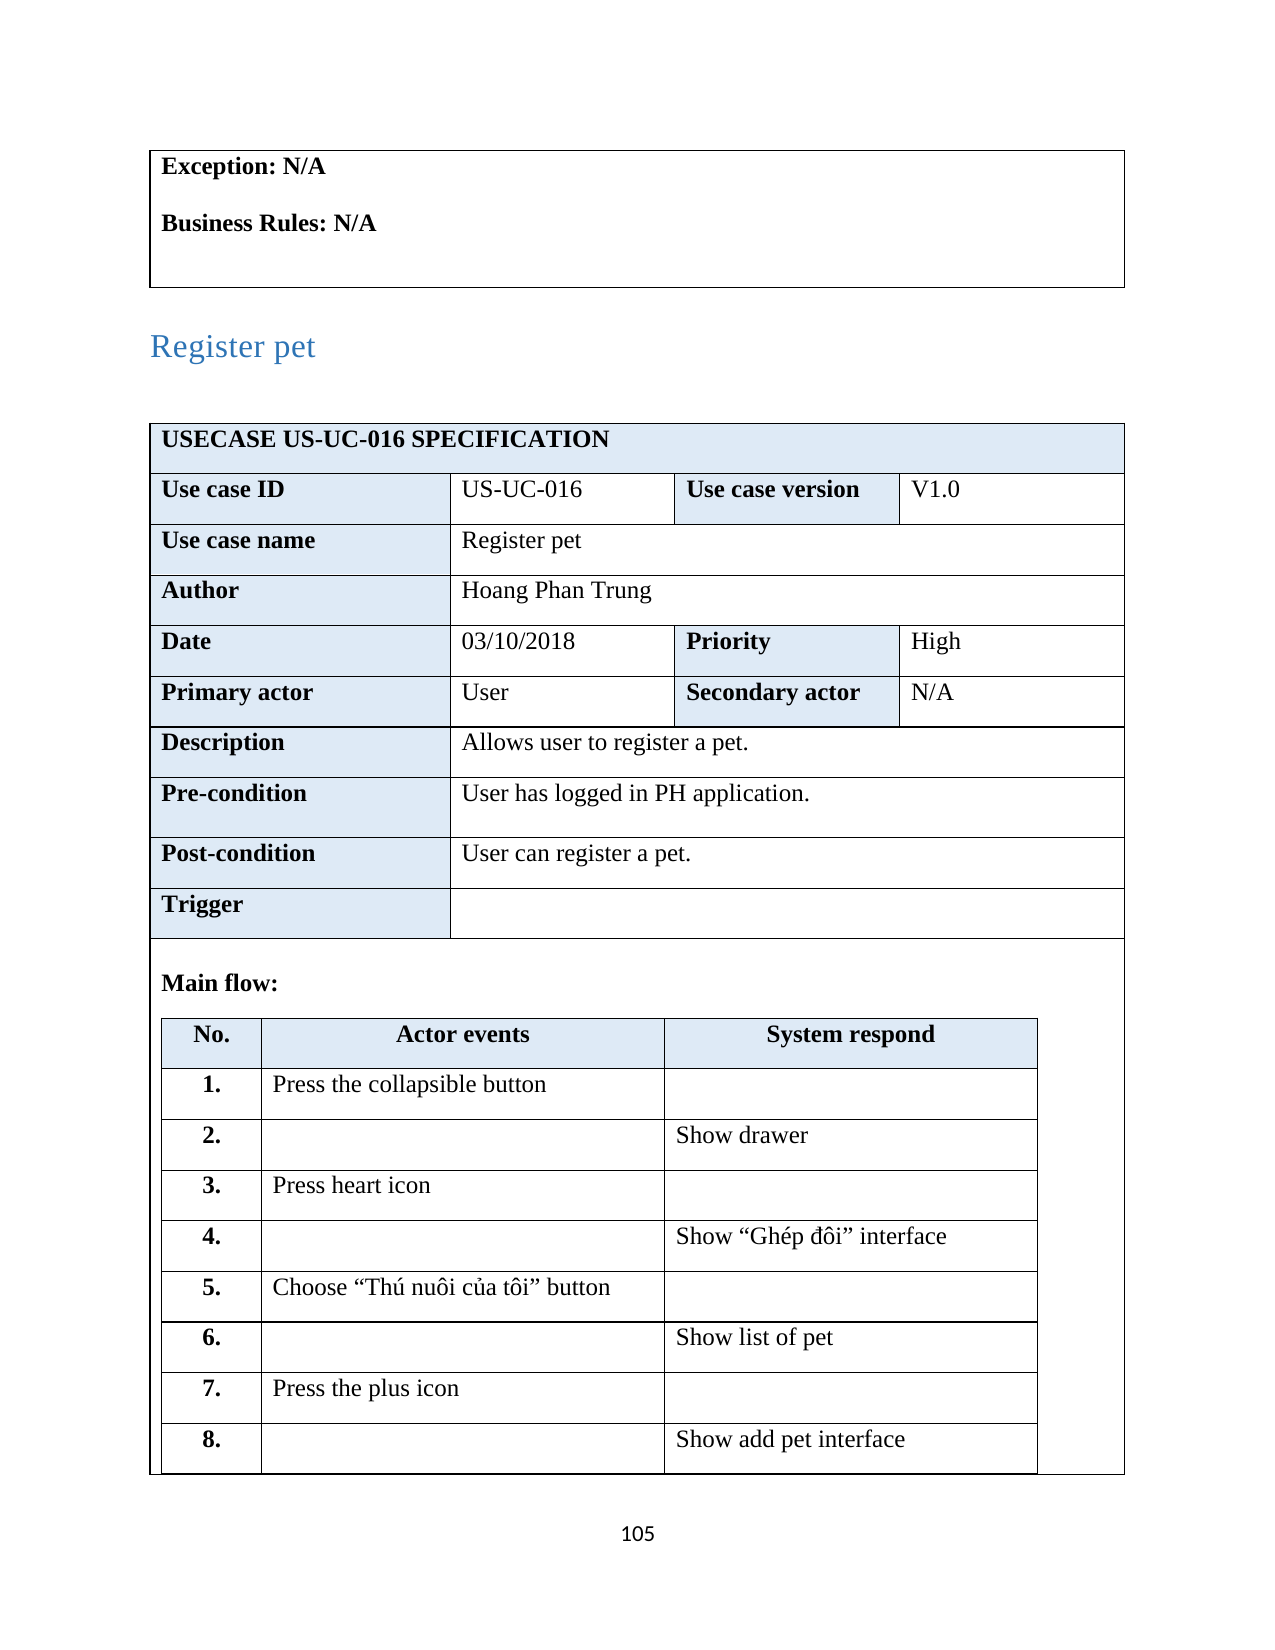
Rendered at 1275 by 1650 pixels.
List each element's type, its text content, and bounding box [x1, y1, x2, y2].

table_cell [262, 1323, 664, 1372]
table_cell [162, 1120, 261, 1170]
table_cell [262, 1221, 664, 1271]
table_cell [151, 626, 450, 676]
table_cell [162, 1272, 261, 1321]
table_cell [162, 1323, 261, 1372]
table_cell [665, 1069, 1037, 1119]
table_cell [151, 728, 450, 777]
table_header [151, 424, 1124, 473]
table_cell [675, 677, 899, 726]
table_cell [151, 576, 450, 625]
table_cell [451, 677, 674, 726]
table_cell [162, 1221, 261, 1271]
title Register pet [150, 326, 1125, 364]
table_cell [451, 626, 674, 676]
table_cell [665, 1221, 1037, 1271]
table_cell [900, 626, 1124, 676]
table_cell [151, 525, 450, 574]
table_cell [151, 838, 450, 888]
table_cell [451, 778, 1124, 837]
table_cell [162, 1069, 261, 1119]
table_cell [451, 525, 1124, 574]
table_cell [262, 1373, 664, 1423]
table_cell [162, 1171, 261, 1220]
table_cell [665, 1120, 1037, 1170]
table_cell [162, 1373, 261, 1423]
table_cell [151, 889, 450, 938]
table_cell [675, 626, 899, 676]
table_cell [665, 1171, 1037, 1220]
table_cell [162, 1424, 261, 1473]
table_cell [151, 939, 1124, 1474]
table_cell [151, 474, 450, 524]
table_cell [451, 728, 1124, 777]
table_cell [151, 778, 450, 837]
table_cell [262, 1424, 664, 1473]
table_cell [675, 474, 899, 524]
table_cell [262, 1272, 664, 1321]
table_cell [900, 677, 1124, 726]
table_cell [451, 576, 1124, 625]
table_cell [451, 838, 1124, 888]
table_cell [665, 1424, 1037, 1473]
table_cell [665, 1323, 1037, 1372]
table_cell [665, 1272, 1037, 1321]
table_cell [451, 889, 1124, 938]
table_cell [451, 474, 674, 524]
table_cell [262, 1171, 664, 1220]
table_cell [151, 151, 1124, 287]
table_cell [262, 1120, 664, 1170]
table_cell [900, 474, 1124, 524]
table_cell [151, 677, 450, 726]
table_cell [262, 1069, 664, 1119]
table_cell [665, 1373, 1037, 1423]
